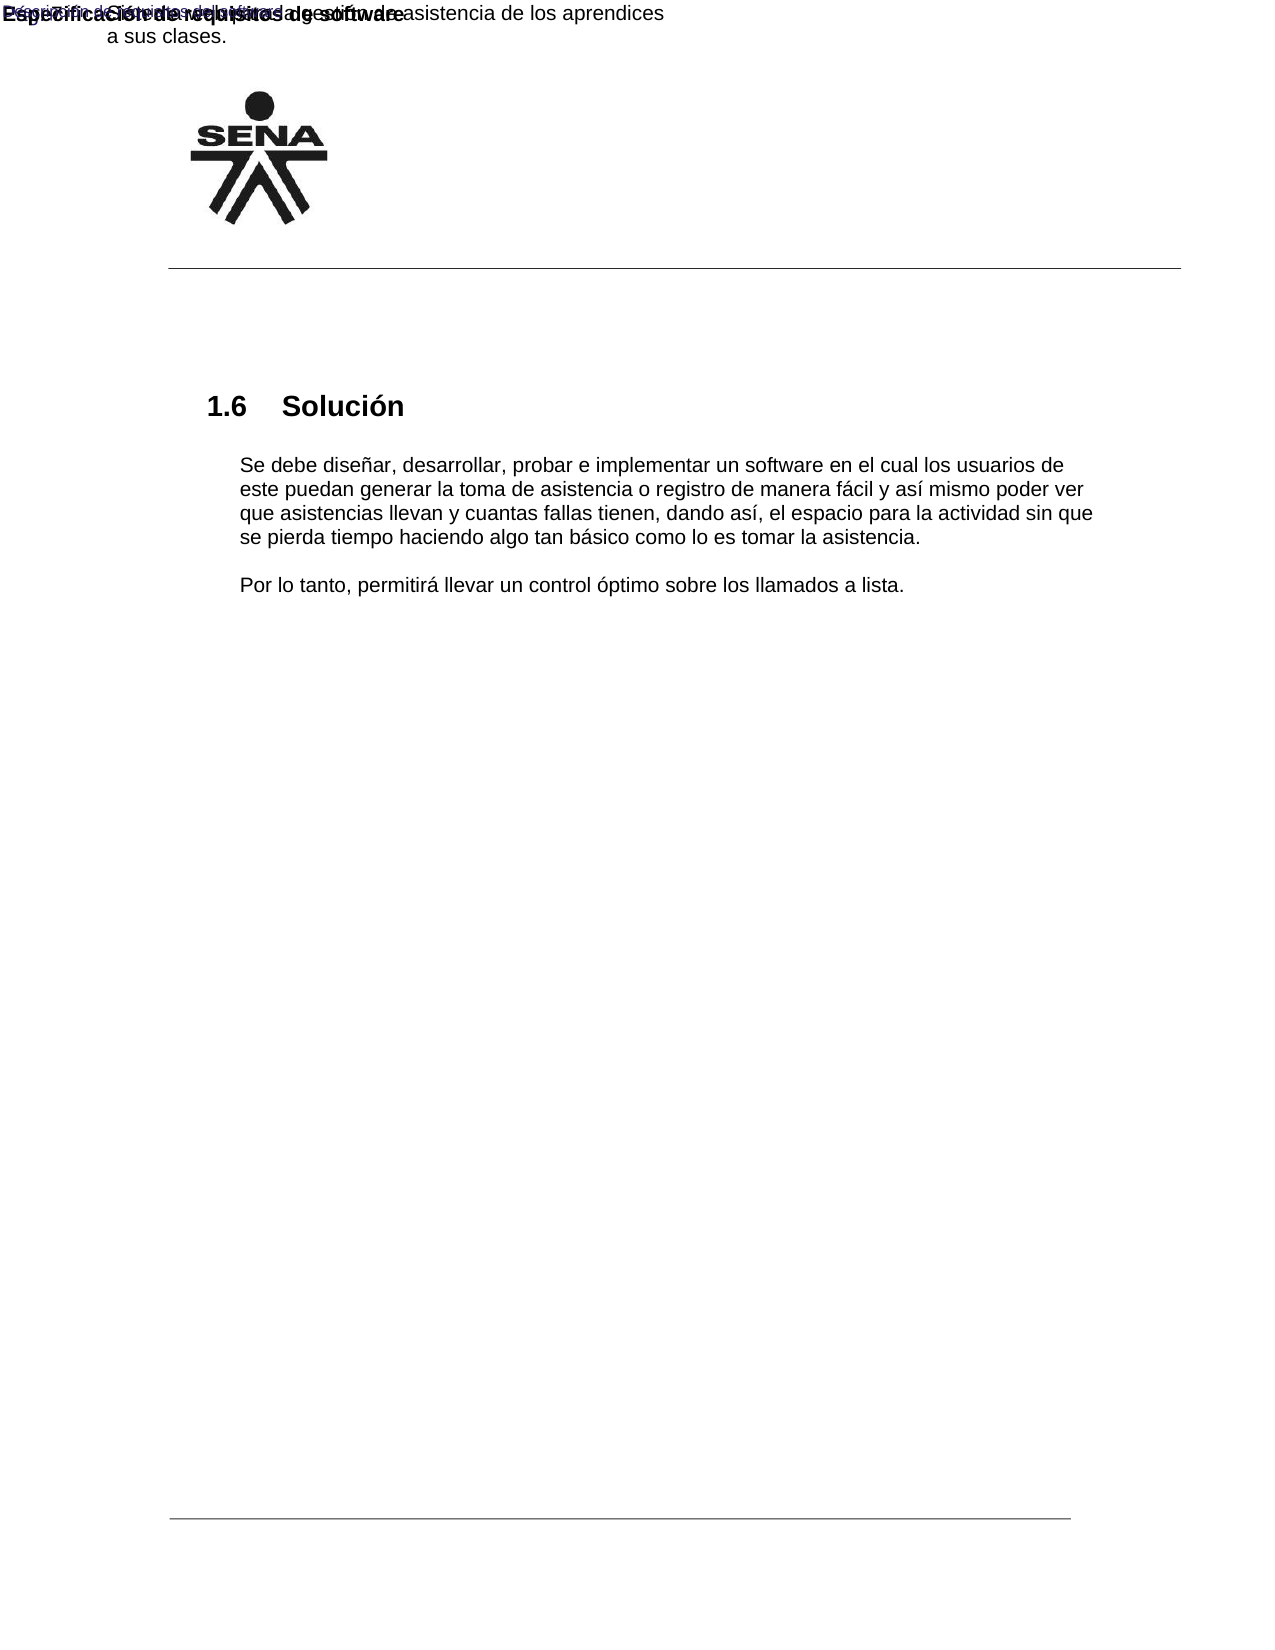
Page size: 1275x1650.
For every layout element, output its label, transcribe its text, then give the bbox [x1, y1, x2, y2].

text Por lo tanto, permitirá llevar un control óptimo sobre los llamados a lista. [239, 573, 1098, 597]
text Se debe diseñar, desarrollar, probar e implementar un software en el cual los usuarios de este puedan generar la toma de asistencia o registro de manera fácil y así mismo poder ver que asistencias llevan y cuantas fallas tienen, dando así, el espacio para la actividad sin que se pierda tiempo haciendo algo tan básico como lo es tomar la asistencia. [239, 453, 1098, 549]
subtitle Solución [207, 389, 1192, 422]
picture [190, 87, 328, 225]
